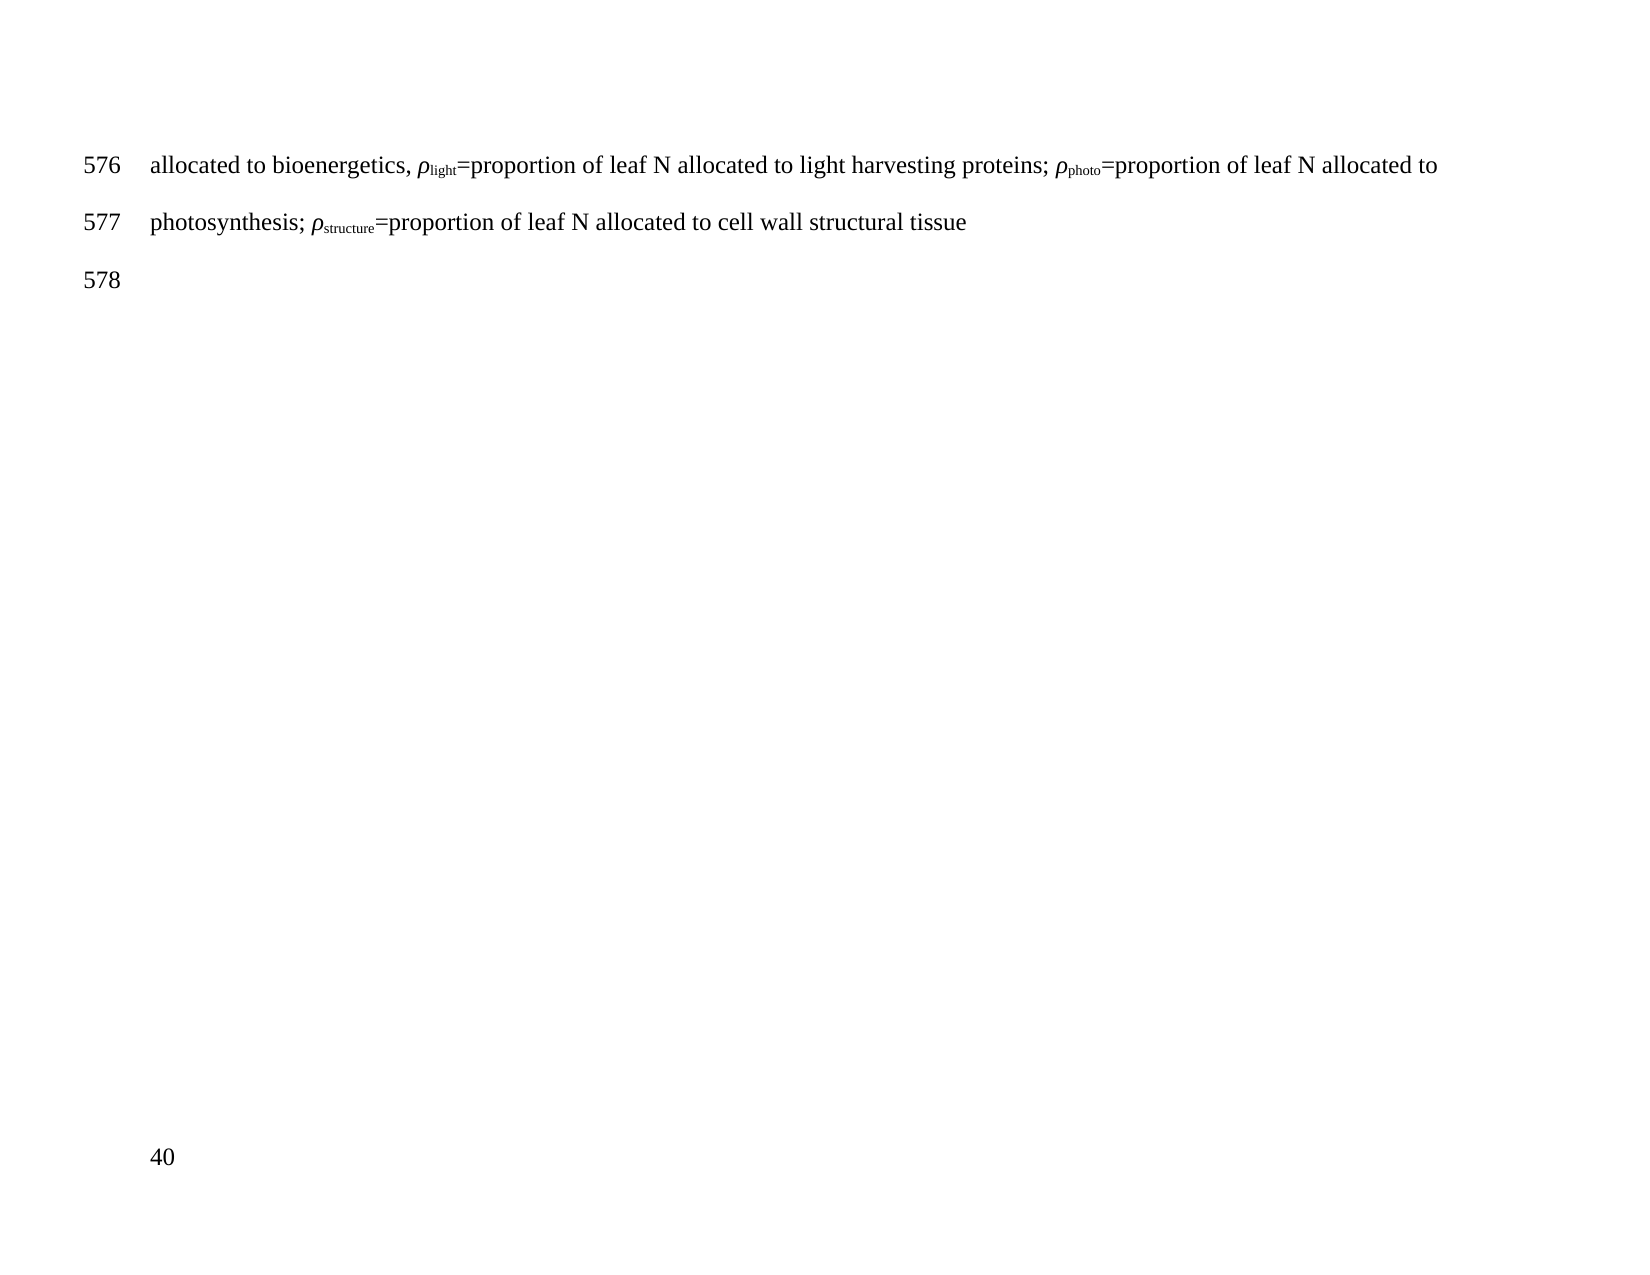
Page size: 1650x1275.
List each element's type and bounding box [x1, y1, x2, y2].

text [150, 150, 1500, 236]
